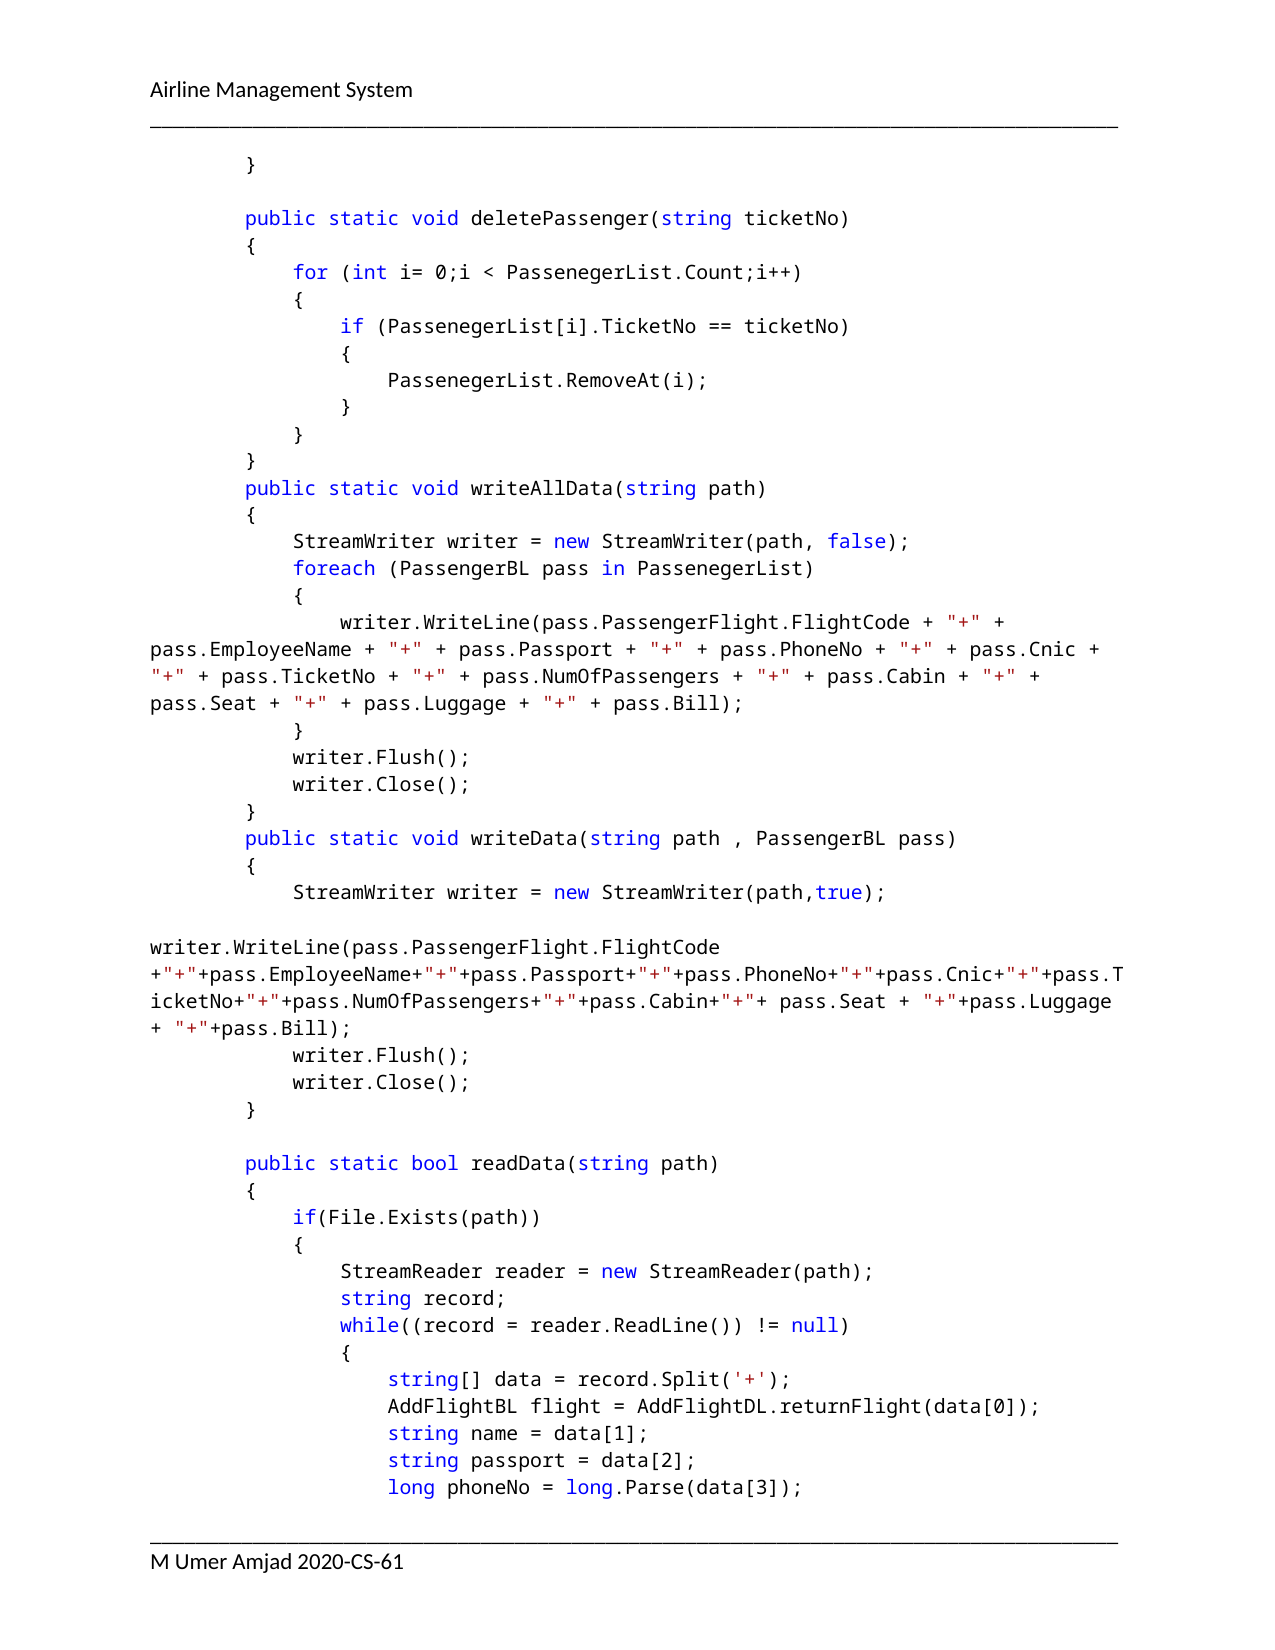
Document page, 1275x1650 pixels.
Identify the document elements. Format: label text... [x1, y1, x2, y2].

text StreamWriter writer = new StreamWriter(path,true); [150, 878, 1125, 905]
text { [150, 1176, 1125, 1203]
text string[] data = record.Split('+'); [150, 1365, 1125, 1392]
text public static void writeData(string path , PassengerBL pass) [150, 824, 1125, 851]
text long phoneNo = long.Parse(data[3]); [150, 1473, 1125, 1500]
text { [150, 501, 1125, 528]
text } [150, 1095, 1125, 1122]
text } [150, 420, 1125, 447]
text StreamReader reader = new StreamReader(path); [150, 1257, 1125, 1284]
text public static bool readData(string path) [150, 1149, 1125, 1176]
text { [150, 582, 1125, 609]
text writer.WriteLine(pass.PassengerFlight.FlightCode + "+" + pass.EmployeeName + "+" + pass.Passport + "+" + pass.PhoneNo + "+" + pass.Cnic + "+" + pass.TicketNo + "+" + pass.NumOfPassengers + "+" + pass.Cabin + "+" + pass.Seat + "+" + pass.Luggage + "+" + pass.Bill); [150, 609, 1125, 717]
text writer.Flush(); [150, 1041, 1125, 1068]
text } [150, 447, 1125, 474]
text public static void deletePassenger(string ticketNo) [150, 204, 1125, 231]
text for (int i= 0;i < PassenegerList.Count;i++) [150, 258, 1125, 285]
text PassenegerList.RemoveAt(i); [150, 366, 1125, 393]
text } [150, 797, 1125, 824]
text string passport = data[2]; [150, 1446, 1125, 1473]
text writer.Close(); [150, 1068, 1125, 1095]
text foreach (PassengerBL pass in PassenegerList) [150, 555, 1125, 582]
text string record; [150, 1284, 1125, 1311]
text } [150, 717, 1125, 743]
text if(File.Exists(path)) [150, 1203, 1125, 1230]
text { [150, 285, 1125, 312]
text } [150, 393, 1125, 420]
text while((record = reader.ReadLine()) != null) [150, 1311, 1125, 1338]
text string name = data[1]; [150, 1419, 1125, 1446]
text StreamWriter writer = new StreamWriter(path, false); [150, 528, 1125, 555]
text { [150, 1338, 1125, 1365]
text } [150, 150, 1125, 177]
text { [150, 851, 1125, 878]
text writer.Flush(); [150, 743, 1125, 771]
text AddFlightBL flight = AddFlightDL.returnFlight(data[0]); [150, 1392, 1125, 1419]
text writer.Close(); [150, 771, 1125, 797]
text { [150, 231, 1125, 258]
text { [150, 339, 1125, 366]
text { [150, 1230, 1125, 1257]
text if (PassenegerList[i].TicketNo == ticketNo) [150, 312, 1125, 339]
text public static void writeAllData(string path) [150, 474, 1125, 501]
text writer.WriteLine(pass.PassengerFlight.FlightCode+"+"+pass.EmployeeName+"+"+pass.Passport+"+"+pass.PhoneNo+"+"+pass.Cnic+"+"+pass.TicketNo+"+"+pass.NumOfPassengers+"+"+pass.Cabin+"+"+ pass.Seat + "+"+pass.Luggage + "+"+pass.Bill); [150, 905, 1125, 1041]
